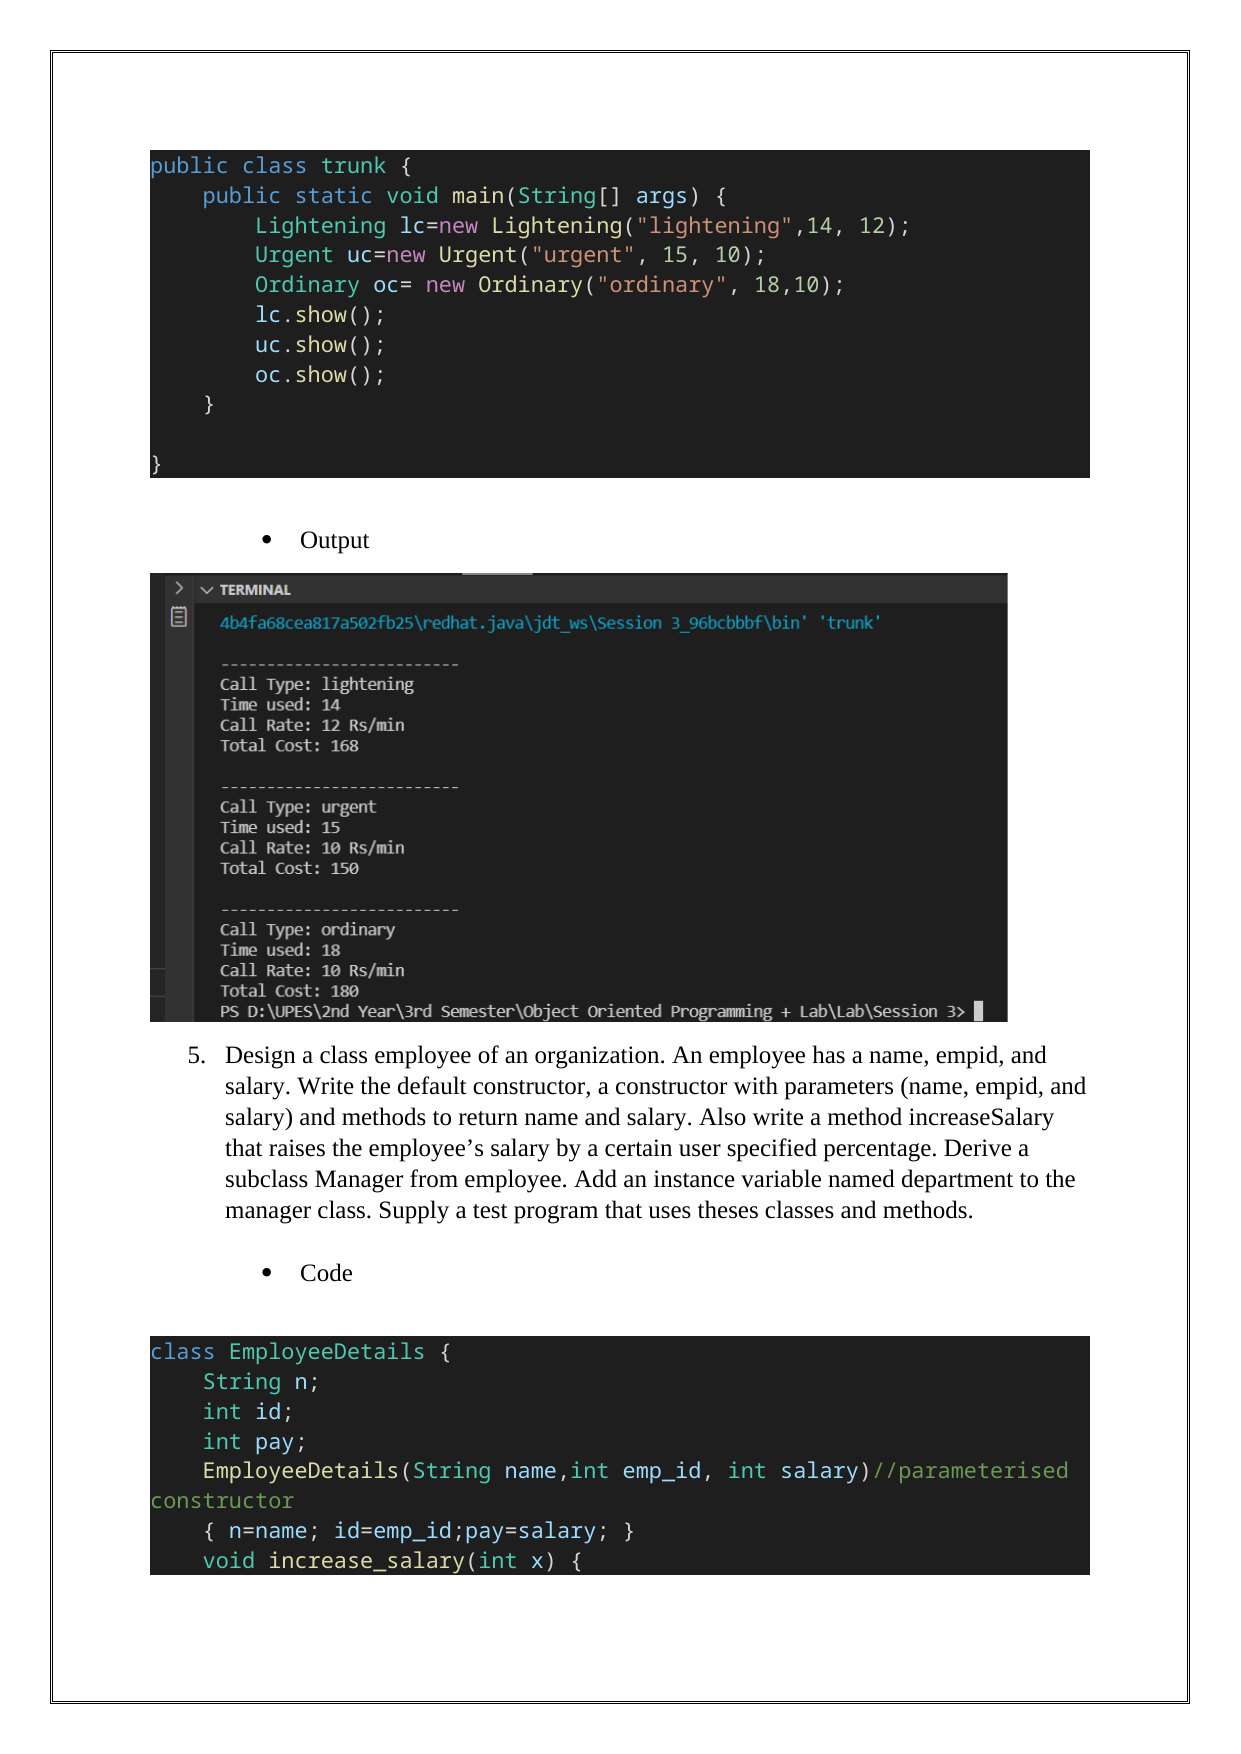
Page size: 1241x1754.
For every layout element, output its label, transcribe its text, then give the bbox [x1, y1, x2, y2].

list Design a class employee of an organization. An employee has a name, empid, and salary. Write the default constructor, a constructor with parameters (name, empid, and salary) and methods to return name and salary. Also write a method increaseSalary that raises the employee’s salary by a certain user specified percentage. Derive a subclass Manager from employee. Add an instance variable named department to the manager class. Supply a test program that uses theses classes and methods. [187, 1040, 1090, 1224]
text void increase_salary(int x) { [150, 1545, 1090, 1575]
text public class trunk { [150, 150, 1090, 180]
text public static void main(String[] args) { [150, 180, 1090, 209]
text int id; [150, 1396, 1090, 1426]
text int pay; [150, 1426, 1090, 1456]
text Ordinary oc= new Ordinary("ordinary", 18,10); [150, 269, 1090, 299]
text uc.show(); [150, 329, 1090, 358]
text class EmployeeDetails { [150, 1336, 1090, 1366]
picture [150, 573, 1008, 1022]
text } [150, 448, 1090, 478]
text } [150, 388, 1090, 418]
text Lightening lc=new Lightening("lightening",14, 12); [150, 209, 1090, 239]
list Output [262, 525, 1090, 554]
list Code [262, 1258, 1090, 1286]
text Urgent uc=new Urgent("urgent", 15, 10); [150, 239, 1090, 269]
text lc.show(); [150, 299, 1090, 329]
text { n=name; id=emp_id;pay=salary; } [150, 1515, 1090, 1545]
text String n; [150, 1366, 1090, 1396]
text EmployeeDetails(String name,int emp_id, int salary)//parameterised constructor [150, 1456, 1090, 1515]
text oc.show(); [150, 358, 1090, 388]
